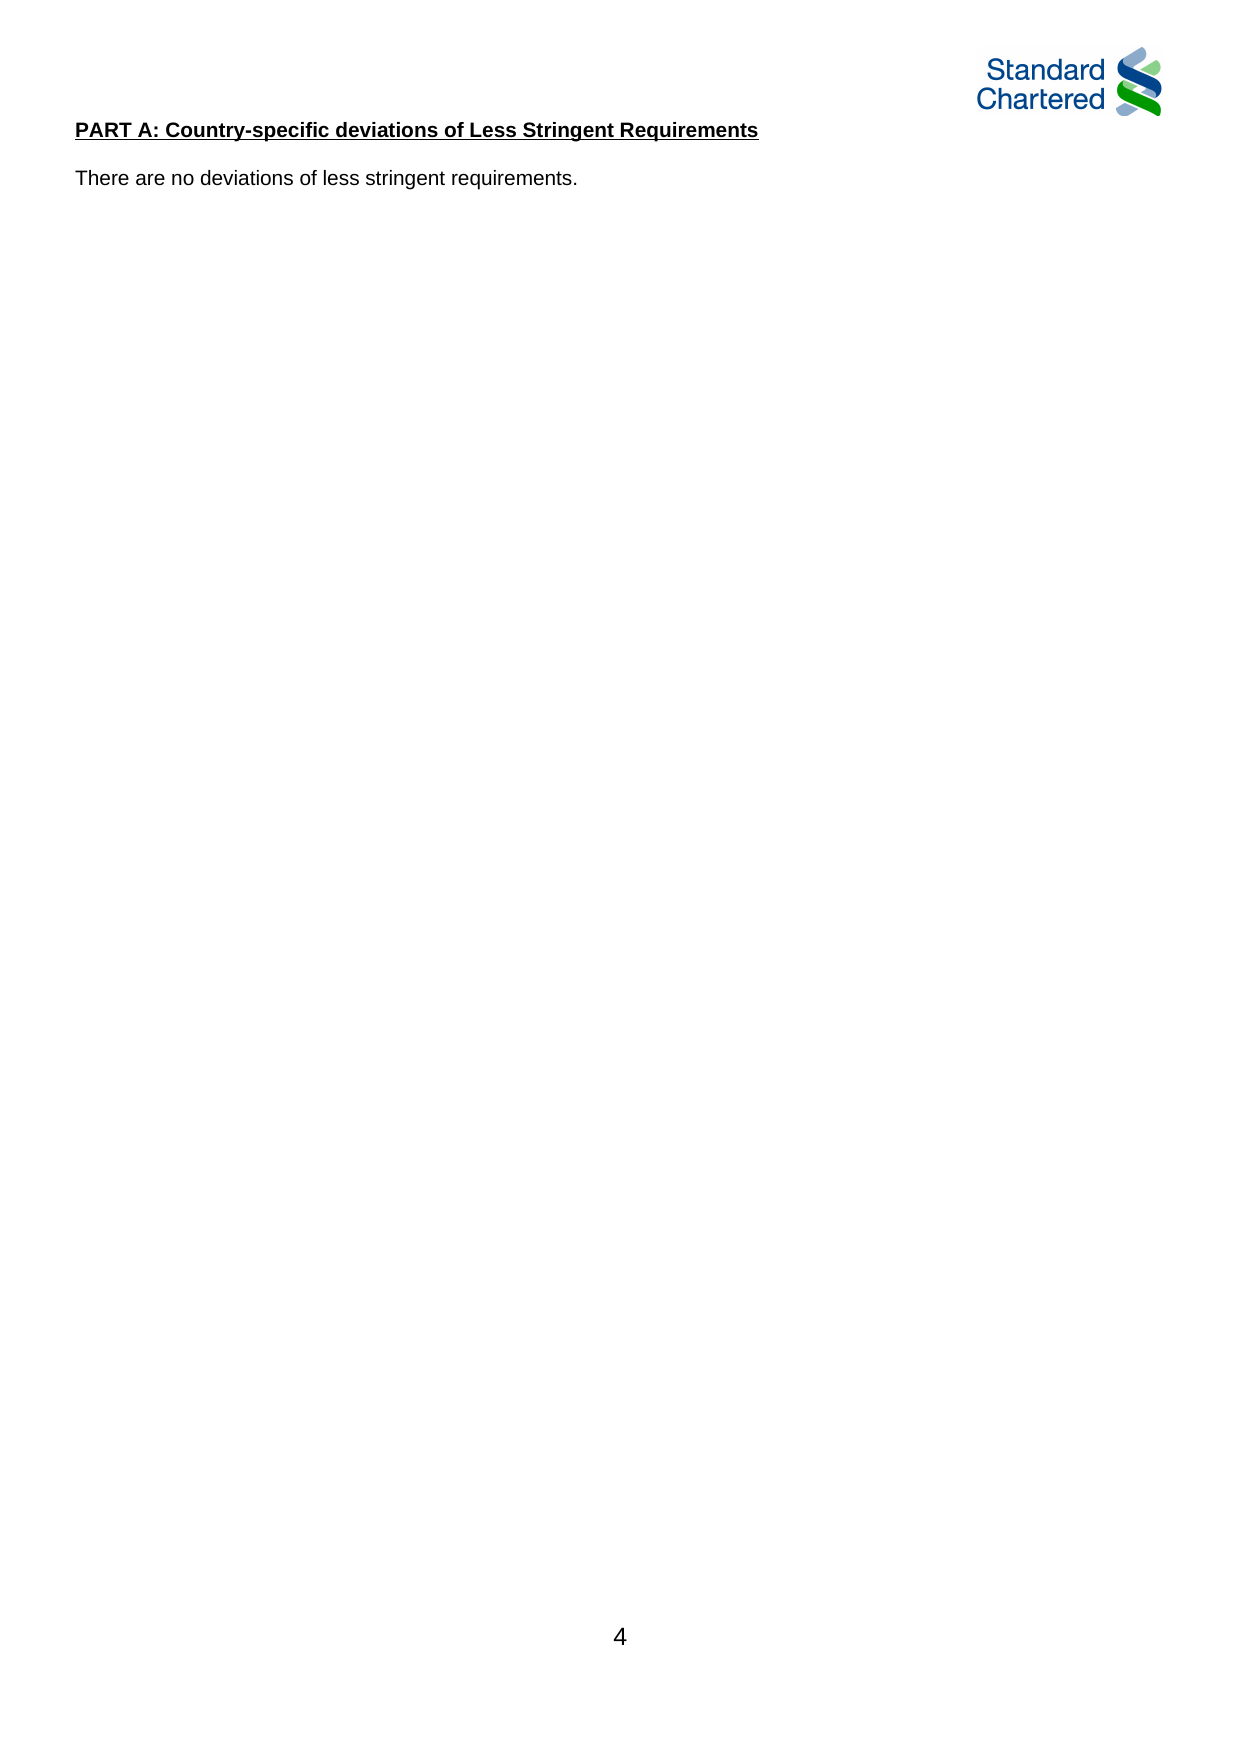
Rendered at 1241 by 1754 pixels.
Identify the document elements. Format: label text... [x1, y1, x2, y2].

text PART A: Country-specific deviations of Less Stringent Requirements [75, 118, 1165, 142]
picture [976, 46, 1163, 116]
text There are no deviations of less stringent requirements. [75, 166, 1165, 190]
